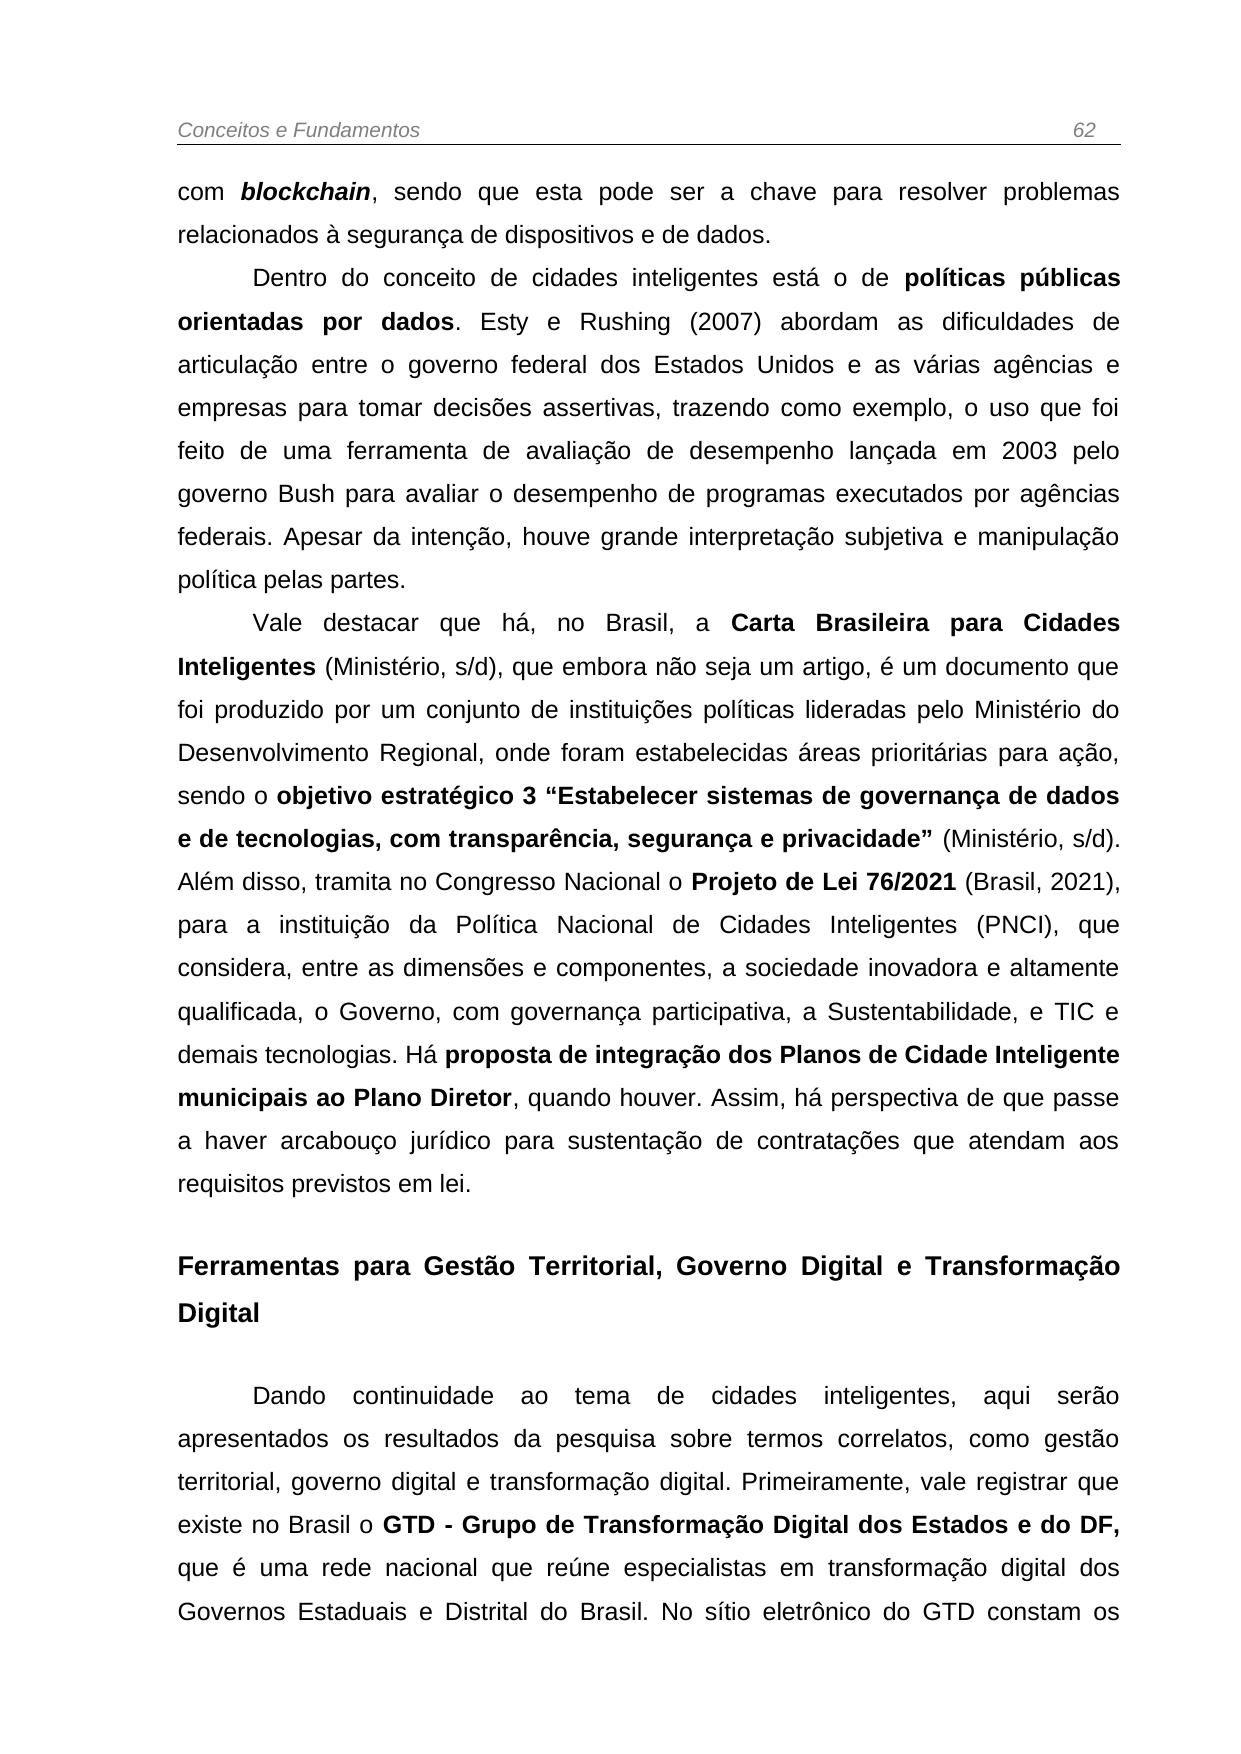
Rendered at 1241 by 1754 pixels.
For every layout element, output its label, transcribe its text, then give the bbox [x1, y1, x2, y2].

text Dentro do conceito de cidades inteligentes está o de políticas públicas orientadas por dados. Esty e Rushing (2007) abordam as dificuldades de articulação entre o governo federal dos Estados Unidos e as várias agências e empresas para tomar decisões assertivas, trazendo como exemplo, o uso que foi feito de uma ferramenta de avaliação de desempenho lançada em 2003 pelo governo Bush para avaliar o desempenho de programas executados por agências federais. Apesar da intenção, houve grande interpretação subjetiva e manipulação política pelas partes. [177, 263, 1121, 594]
text Vale destacar que há, no Brasil, a Carta Brasileira para Cidades Inteligentes (Ministério, s/d), que embora não seja um artigo, é um documento que foi produzido por um conjunto de instituições políticas lideradas pelo Ministério do Desenvolvimento Regional, onde foram estabelecidas áreas prioritárias para ação, sendo o objetivo estratégico 3 “Estabelecer sistemas de governança de dados e de tecnologias, com transparência, segurança e privacidade” (Ministério, s/d). Além disso, tramita no Congresso Nacional o Projeto de Lei 76/2021 (Brasil, 2021), para a instituição da Política Nacional de Cidades Inteligentes (PNCI), que considera, entre as dimensões e componentes, a sociedade inovadora e altamente qualificada, o Governo, com governança participativa, a Sustentabilidade, e TIC e demais tecnologias. Há proposta de integração dos Planos de Cidade Inteligente municipais ao Plano Diretor, quando houver. Assim, há perspectiva de que passe a haver arcabouço jurídico para sustentação de contratações que atendam aos requisitos previstos em lei. [177, 608, 1121, 1198]
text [177, 1381, 1121, 1625]
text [177, 177, 1121, 249]
subtitle Ferramentas para Gestão Territorial, Governo Digital e Transformação Digital [177, 1250, 1121, 1328]
